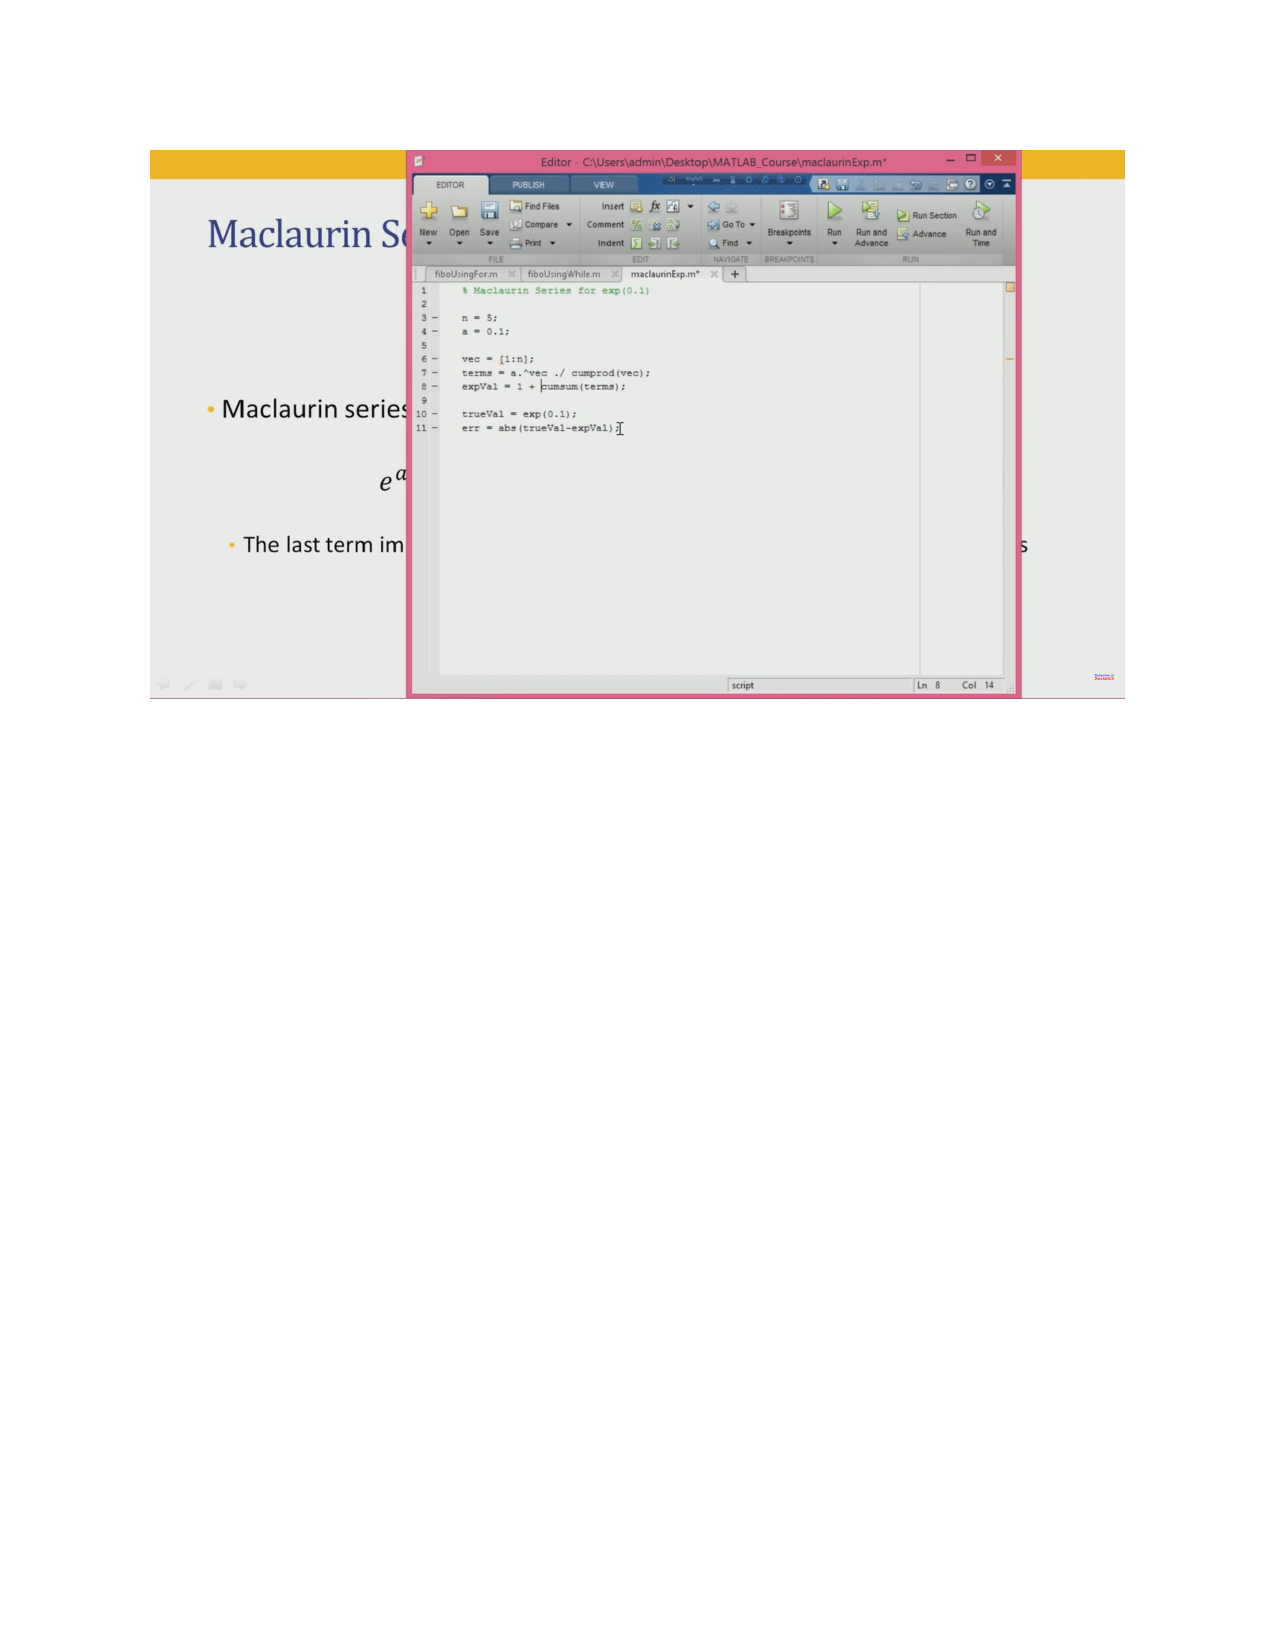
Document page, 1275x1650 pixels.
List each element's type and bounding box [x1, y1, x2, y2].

picture [150, 150, 1125, 699]
